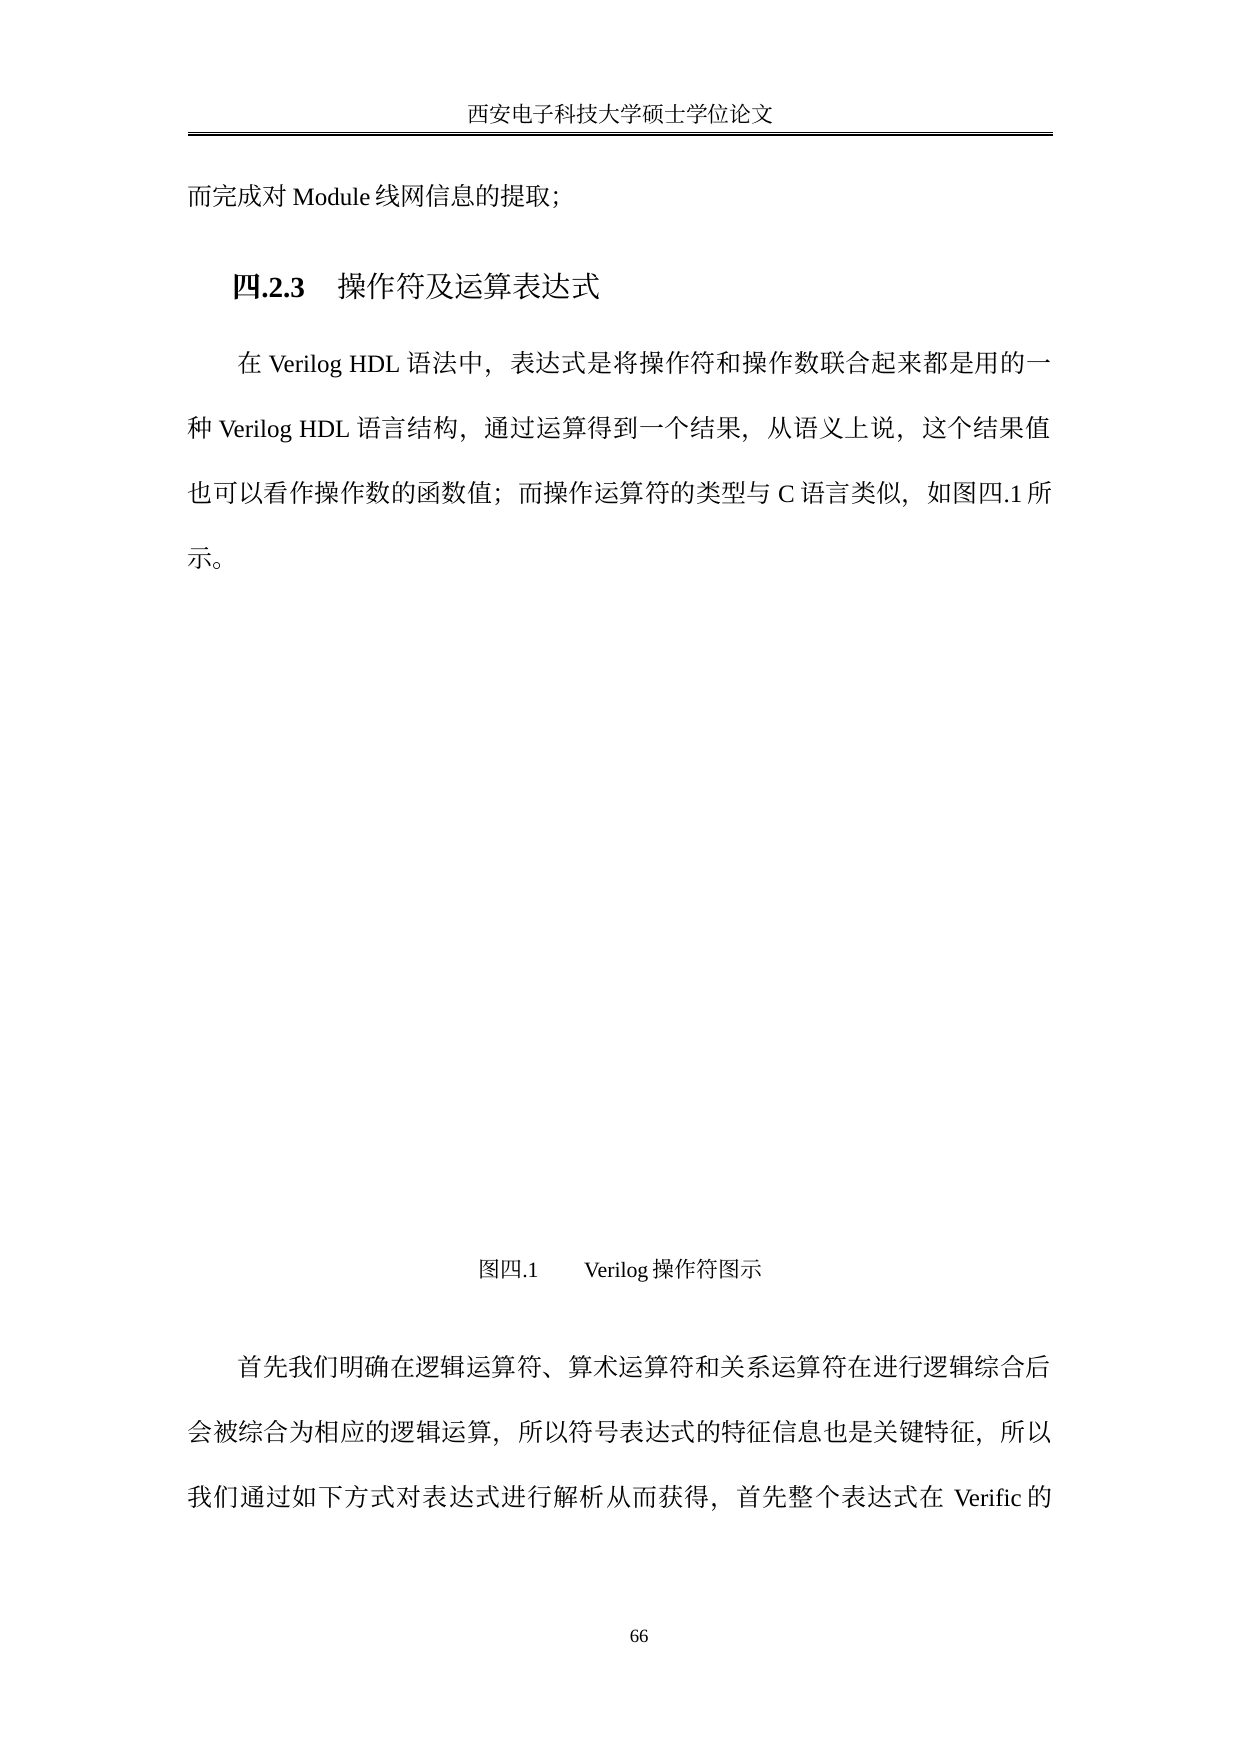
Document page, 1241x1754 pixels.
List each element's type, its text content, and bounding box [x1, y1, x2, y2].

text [187, 162, 1053, 227]
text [187, 1333, 1053, 1528]
text Verilog操作符图示 [187, 1252, 1053, 1284]
text 在Verilog HDL语法中，表达式是将操作符和操作数联合起来都是用的一种Verilog HDL语言结构，通过运算得到一个结果，从语义上说，这个结果值也可以看作操作数的函数值；而操作运算符的类型与C语言类似，如图4.3所示。 [187, 329, 1053, 589]
subtitle 操作符及运算表达式 [232, 252, 1053, 317]
